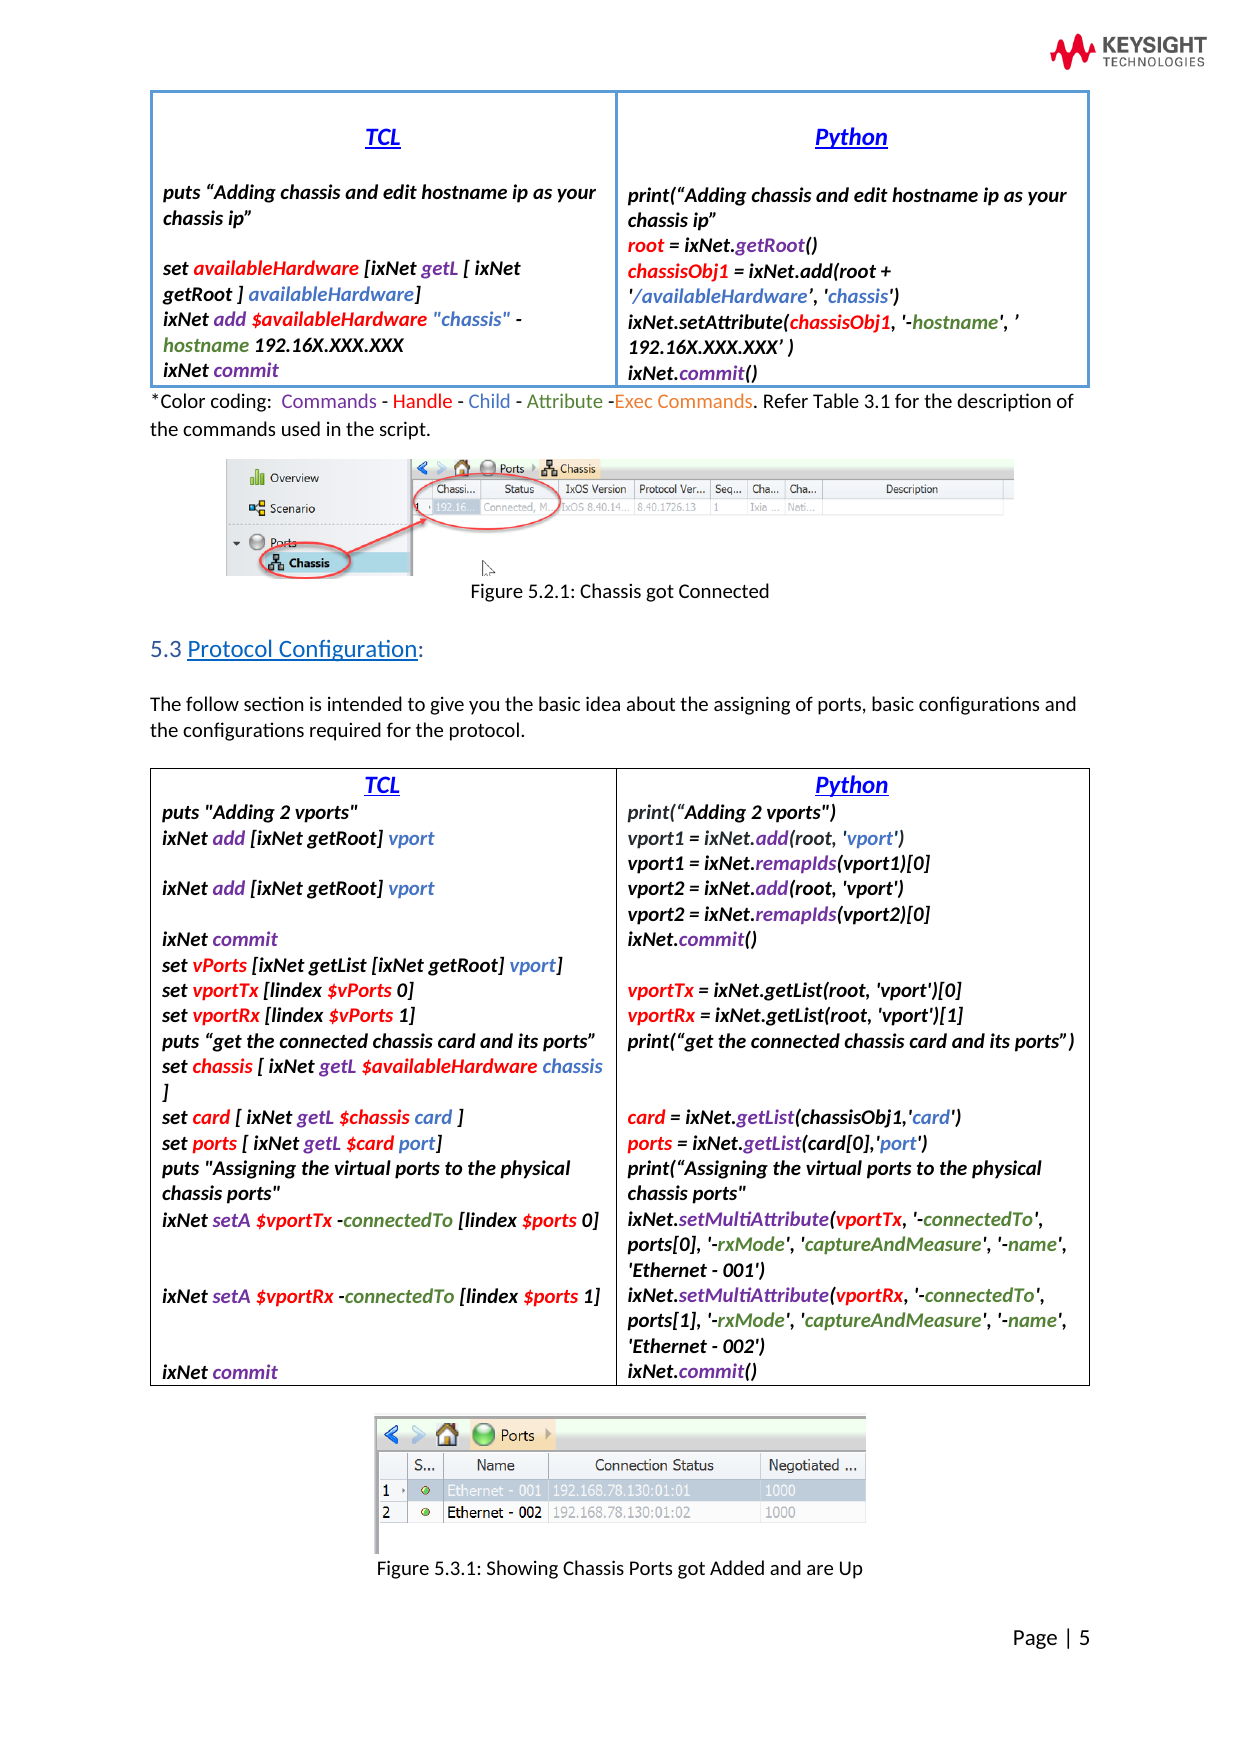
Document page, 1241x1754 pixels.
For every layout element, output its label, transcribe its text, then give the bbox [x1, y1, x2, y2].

list Figure 5.3.1: Showing Chassis Ports got Added and are Up [150, 1556, 1090, 1581]
table_header Python print(“Adding 2 vports") vport1 = ixNet.add(root, 'vport') vport1 = ixNet.remapIds(vport1)[0] vport2 = ixNet.add(root, 'vport') vport2 = ixNet.remapIds(vport2)[0] ixNet.commit() vportTx = ixNet.getList(root, 'vport')[0] vportRx = ixNet.getList(root, 'vport')[1] print(“get the connected chassis card and its ports”) card = ixNet.getList(chassisObj1,'card') ports = ixNet.getList(card[0],'port') print(“Assigning the virtual ports to the physical chassis ports" ixNet.setMultiAttribute(vportTx, '-connectedTo', ports[0], '-rxMode', 'captureAndMeasure', '-name', 'Ethernet - 001') ixNet.setMultiAttribute(vportRx, '-connectedTo', ports[1], '-rxMode', 'captureAndMeasure', '-name', 'Ethernet - 002') ixNet.commit() [617, 769, 1089, 1385]
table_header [153, 93, 615, 385]
picture [1048, 24, 1209, 76]
subtitle 5.3 Protocol Configuration: [150, 633, 1090, 664]
text The follow section is intended to give you the basic idea about the assigning of ports, basic configurations and the configurations required for the protocol. [150, 691, 1090, 742]
table_header TCL puts "Adding 2 vports" ixNet add [ixNet getRoot] vport ixNet add [ixNet getRoot] vport ixNet commit set vPorts [ixNet getList [ixNet getRoot] vport] set vportTx [lindex $vPorts 0] set vportRx [lindex $vPorts 1] puts “get the connected chassis card and its ports” set chassis [ ixNet getL $availableHardware chassis ] set card [ ixNet getL $chassis card ] set ports [ ixNet getL $card port] puts "Assigning the virtual ports to the physical chassis ports" ixNet setA $vportTx -connectedTo [lindex $ports 0] ixNet setA $vportRx -connectedTo [lindex $ports 1] ixNet commit [151, 769, 616, 1385]
picture [374, 1413, 866, 1554]
text Figure 5.2.1: Chassis got Connected [150, 578, 1090, 603]
picture [226, 459, 1014, 579]
text *Color coding: Commands - Handle - Child - Attribute -Exec Commands. Refer Table 3.1 for the description of the commands used in the script. [150, 388, 1090, 441]
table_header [618, 93, 1087, 385]
